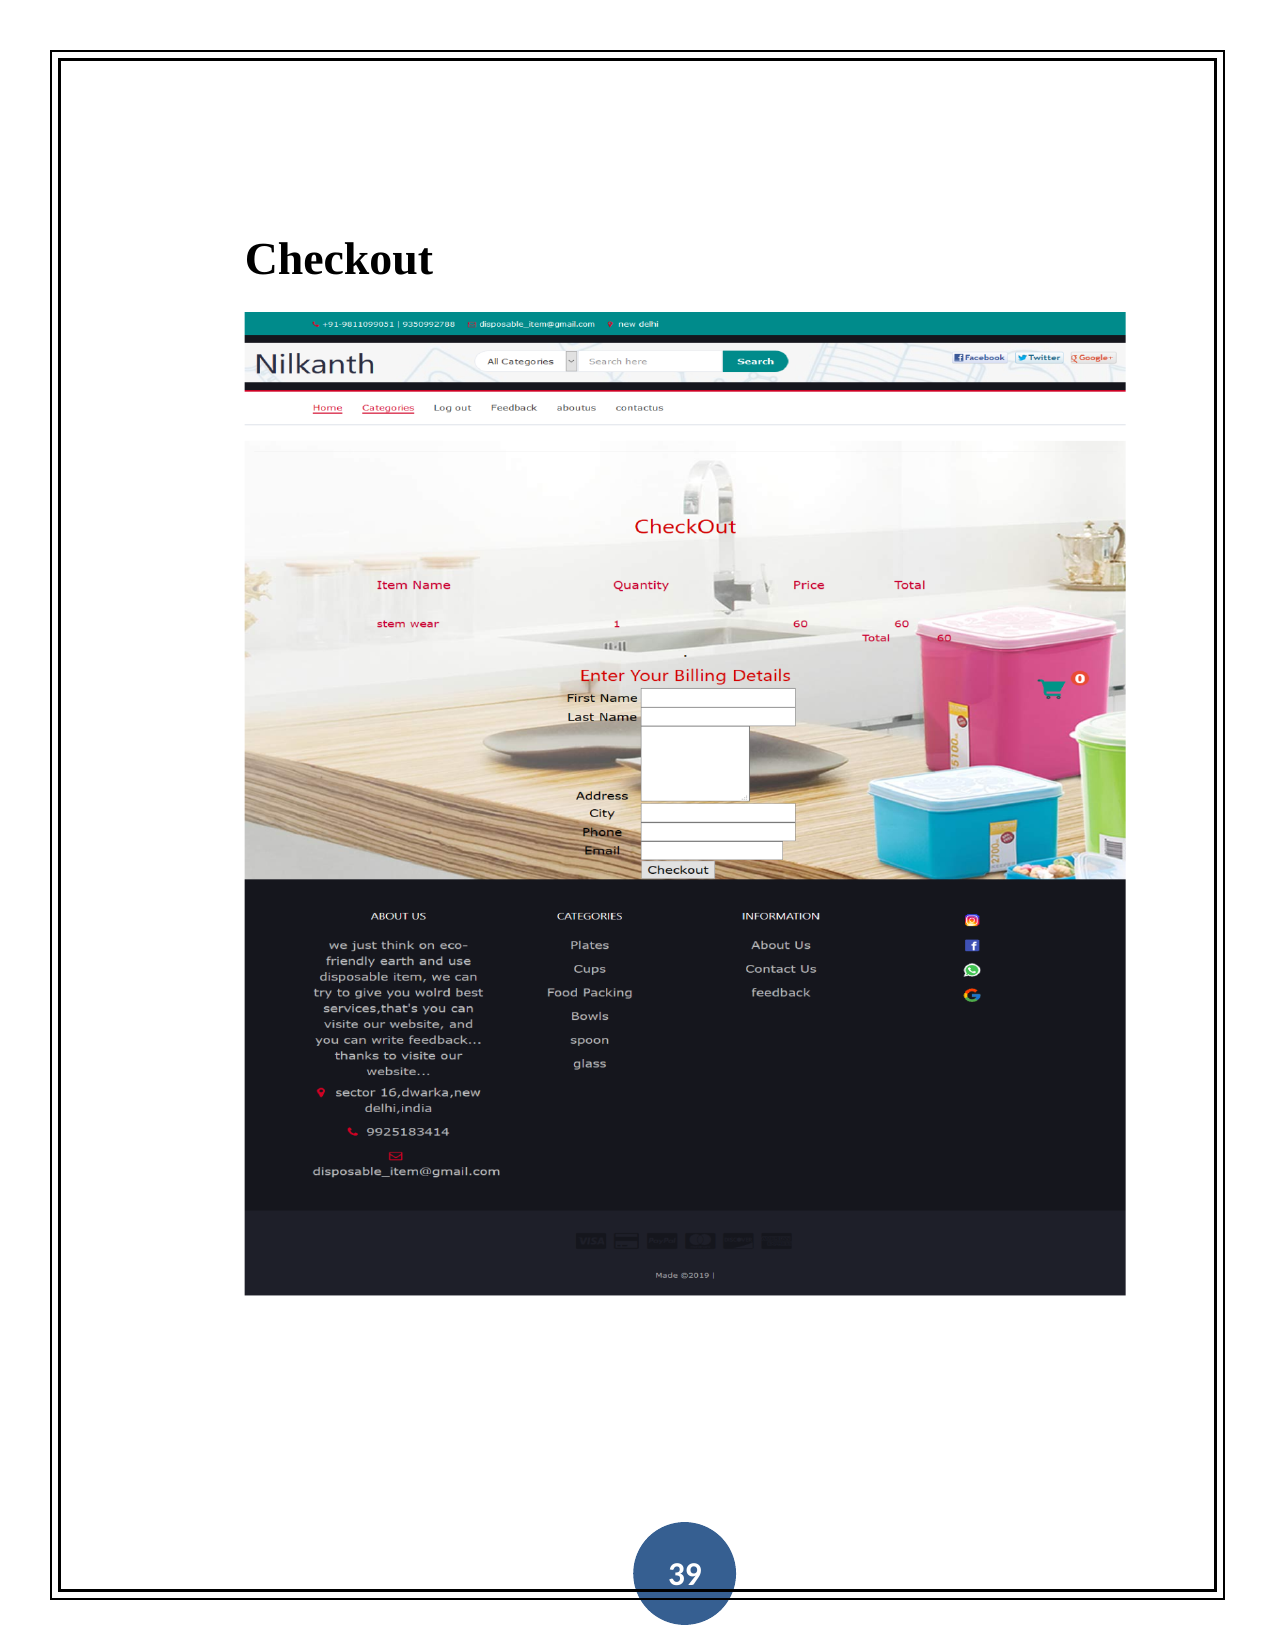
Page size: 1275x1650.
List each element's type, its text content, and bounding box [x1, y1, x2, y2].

picture [244, 312, 1126, 1311]
text Checkout [244, 231, 1125, 284]
